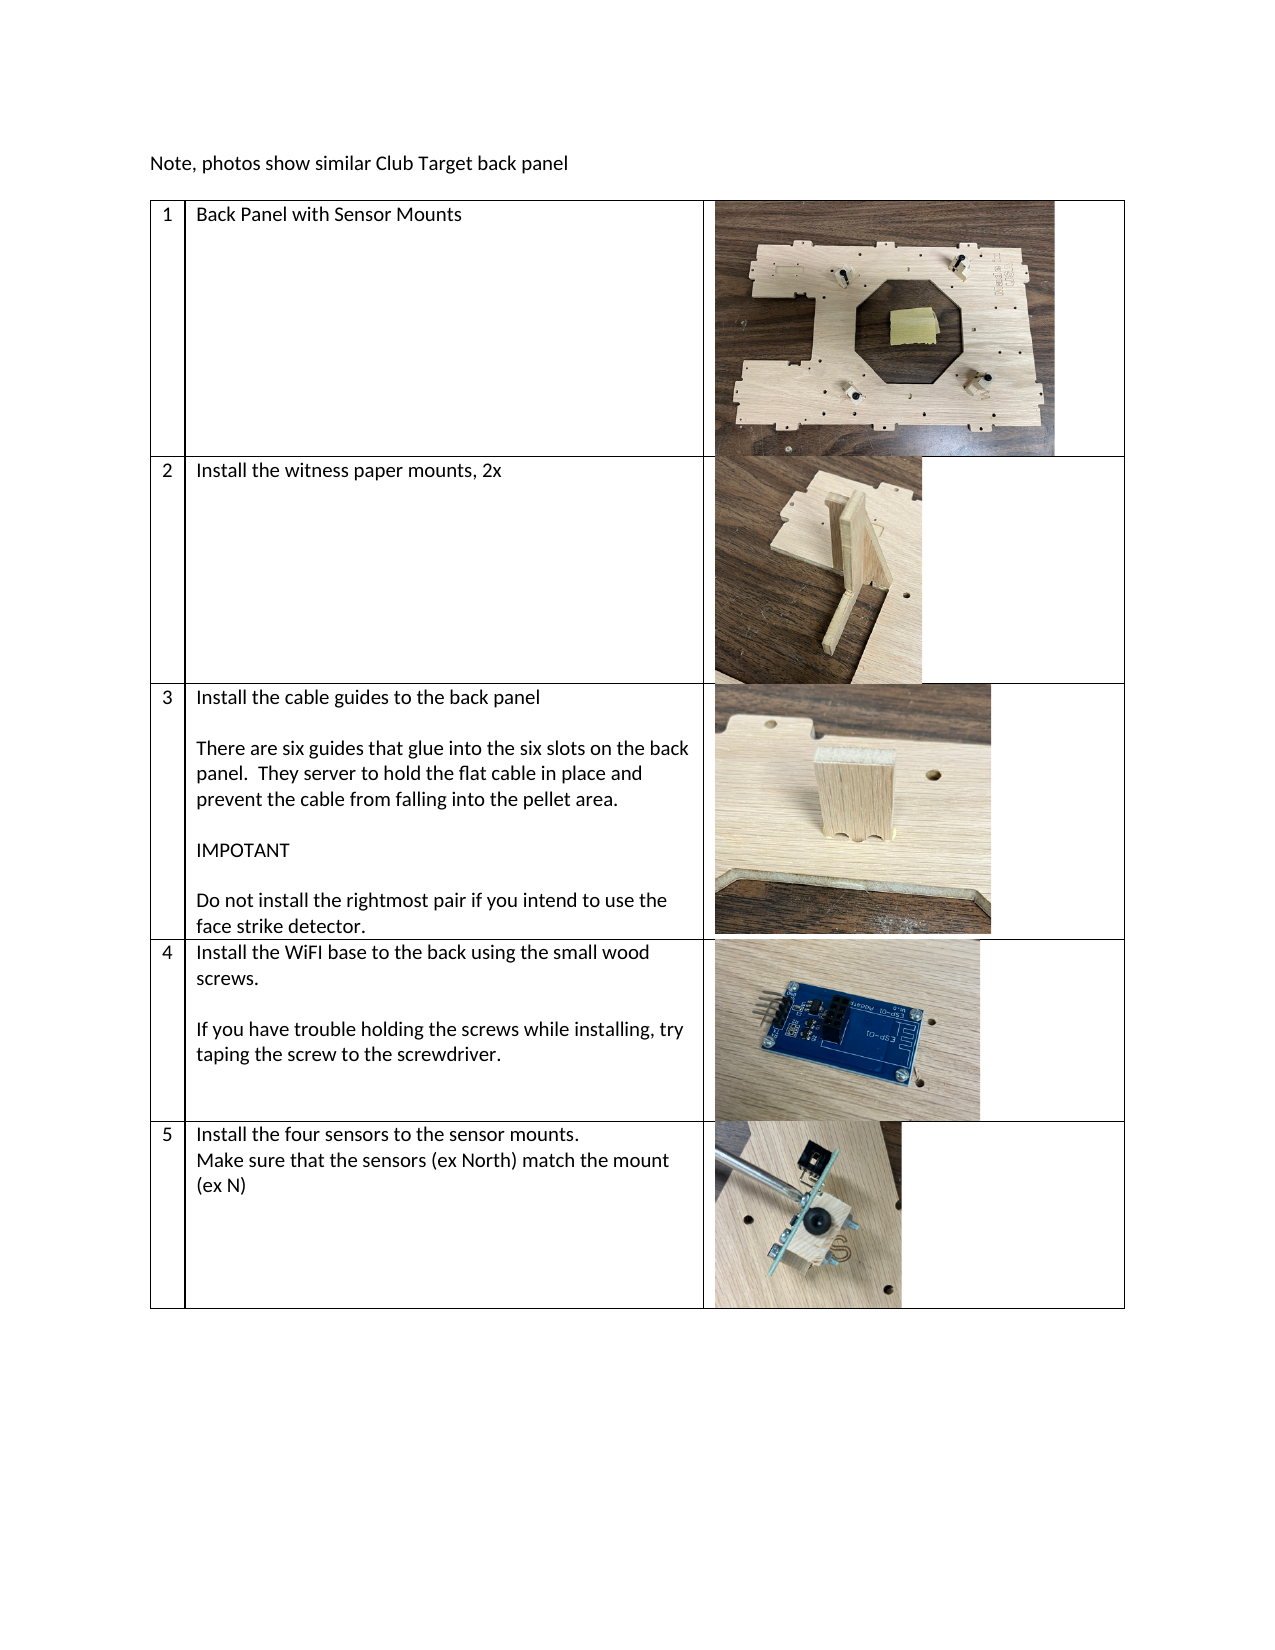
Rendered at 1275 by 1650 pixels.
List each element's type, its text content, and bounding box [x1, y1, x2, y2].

table_cell Install the four sensors to the sensor mounts. Make sure that the sensors (ex North) match the mount (ex N) [186, 1122, 703, 1308]
table_cell [704, 684, 1124, 938]
text Note, photos show similar Club Target back panel [150, 150, 1125, 175]
table_cell [704, 940, 715, 1121]
table_header [704, 201, 715, 456]
table_cell 4 [151, 940, 184, 1121]
table_cell 2 [151, 457, 184, 683]
table_header [1055, 201, 1124, 456]
table_cell Install the cable guides to the back panel There are six guides that glue into the six slots on the back panel. They server to hold the flat cable in place and prevent the cable from falling into the pellet area. IMPOTANT Do not install the rightmost pair if you intend to use the face strike detector. [186, 684, 703, 938]
table_cell Install the WiFI base to the back using the small wood screws. If you have trouble holding the screws while installing, try taping the screw to the screwdriver. [186, 940, 703, 1121]
table_cell [980, 940, 1124, 1121]
table_header Back Panel with Sensor Mounts [186, 201, 703, 456]
table_cell 5 [151, 1122, 184, 1308]
table_cell [923, 457, 1124, 683]
table_cell 3 [151, 684, 184, 938]
picture [715, 201, 1055, 934]
picture [715, 939, 980, 1308]
table_header 1 [151, 201, 184, 456]
table_cell [704, 1122, 715, 1308]
table_cell [902, 1122, 1124, 1308]
table_cell [704, 457, 715, 683]
table_cell Install the witness paper mounts, 2x [186, 457, 703, 683]
